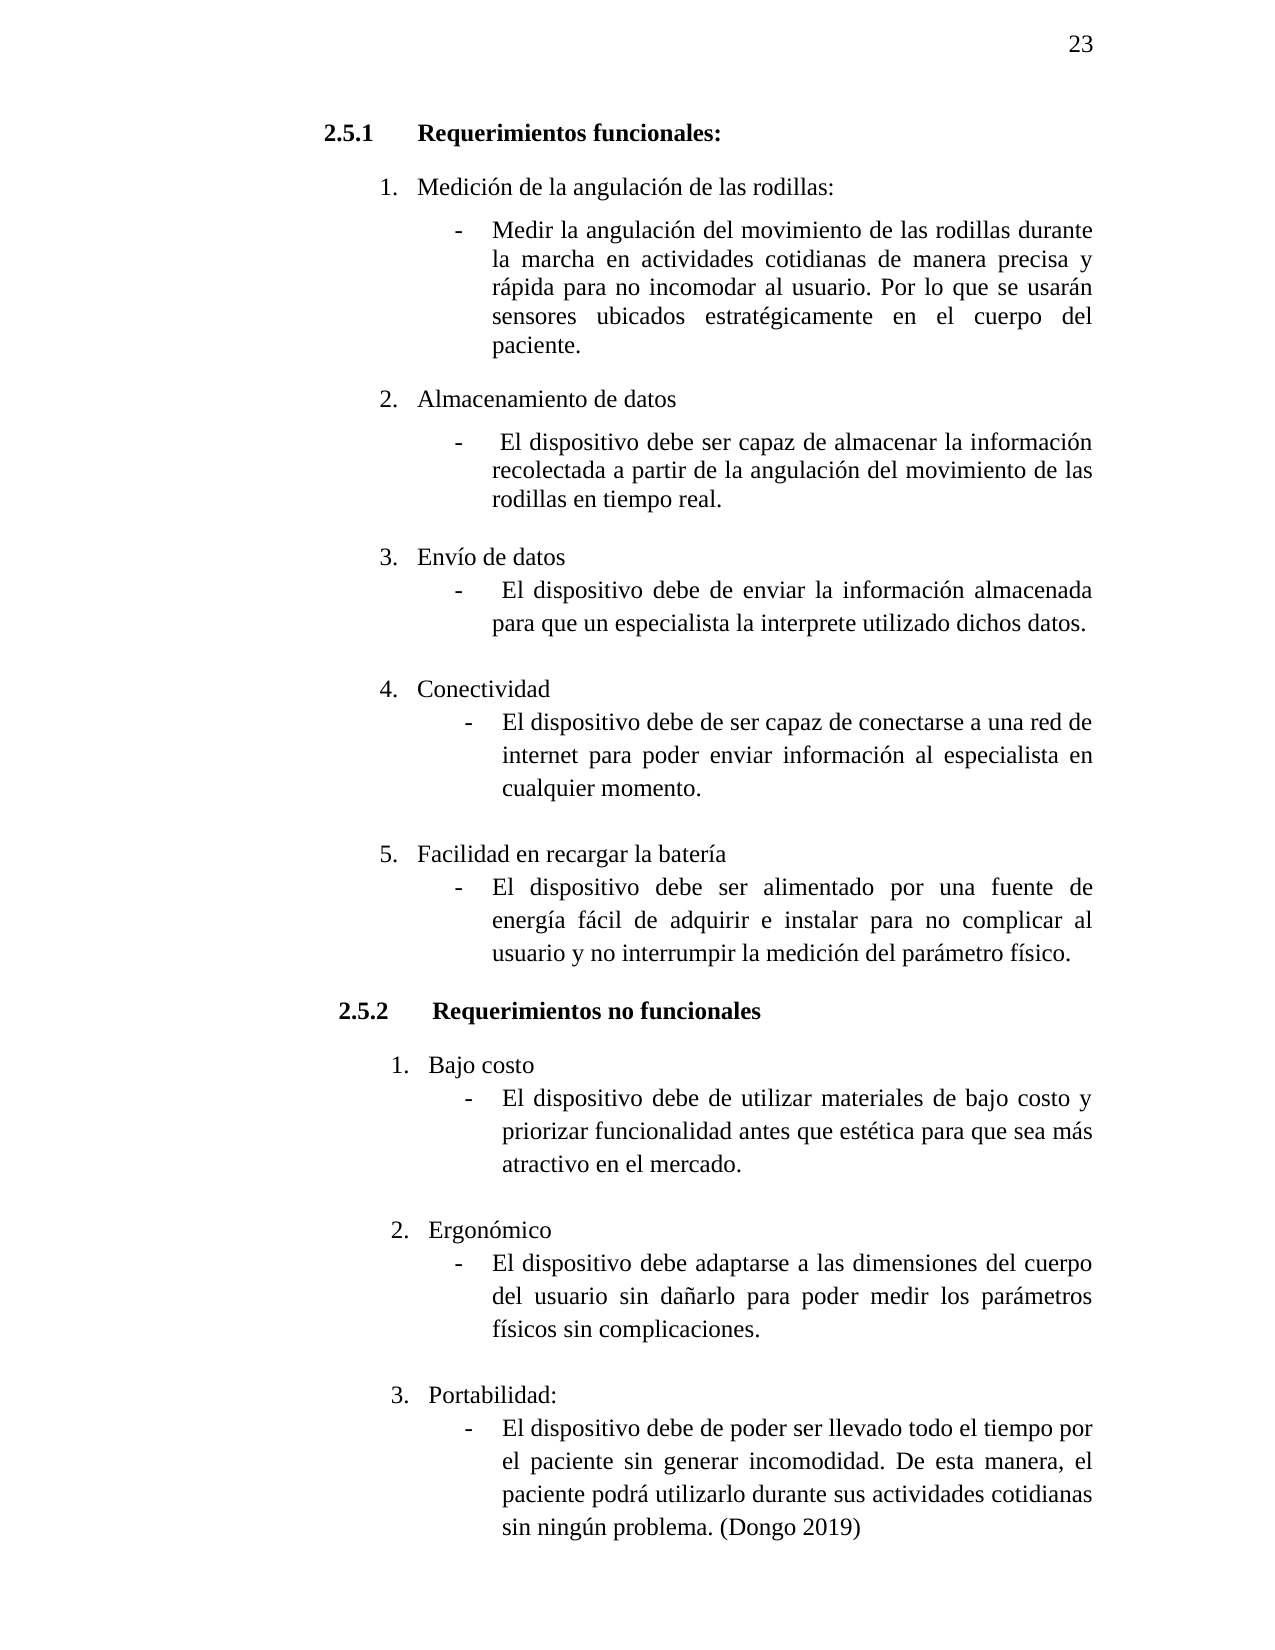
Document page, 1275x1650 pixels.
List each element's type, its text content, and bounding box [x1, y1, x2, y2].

list Envío de datos [379, 542, 1093, 571]
list Conectividad [379, 674, 1093, 703]
list El dispositivo debe de utilizar materiales de bajo costo y priorizar funcionalidad antes que estética para que sea más atractivo en el mercado. [464, 1083, 1093, 1178]
list Bajo costo [391, 1050, 1093, 1078]
text 2.5.2 Requerimientos no funcionales [338, 996, 1093, 1025]
list El dispositivo debe de poder ser llevado todo el tiempo por el paciente sin generar incomodidad. De esta manera, el paciente podrá utilizarlo durante sus actividades cotidianas sin ningún problema. (Dongo 2019) [464, 1413, 1093, 1541]
list El dispositivo debe adaptarse a las dimensiones del cuerpo del usuario sin dañarlo para poder medir los parámetros físicos sin complicaciones. [454, 1248, 1093, 1343]
list El dispositivo debe de enviar la información almacenada para que un especialista la interprete utilizado dichos datos. [454, 575, 1093, 637]
list Almacenamiento de datos [379, 384, 1093, 412]
list El dispositivo debe ser capaz de almacenar la información recolectada a partir de la angulación del movimiento de las rodillas en tiempo real. [454, 427, 1093, 513]
list Ergonómico [391, 1215, 1093, 1244]
list Facilidad en recargar la batería [379, 839, 1093, 868]
list El dispositivo debe de ser capaz de conectarse a una red de internet para poder enviar información al especialista en cualquier momento. [464, 707, 1093, 802]
list Portabilidad: [391, 1380, 1093, 1409]
text 2.5.1 Requerimientos funcionales: [323, 118, 1093, 147]
list El dispositivo debe ser alimentado por una fuente de energía fácil de adquirir e instalar para no complicar al usuario y no interrumpir la medición del parámetro físico. [454, 872, 1093, 967]
list Medir la angulación del movimiento de las rodillas durante la marcha en actividades cotidianas de manera precisa y rápida para no incomodar al usuario. Por lo que se usarán sensores ubicados estratégicamente en el cuerpo del paciente. [454, 215, 1093, 359]
list Medición de la angulación de las rodillas: [379, 172, 1093, 201]
